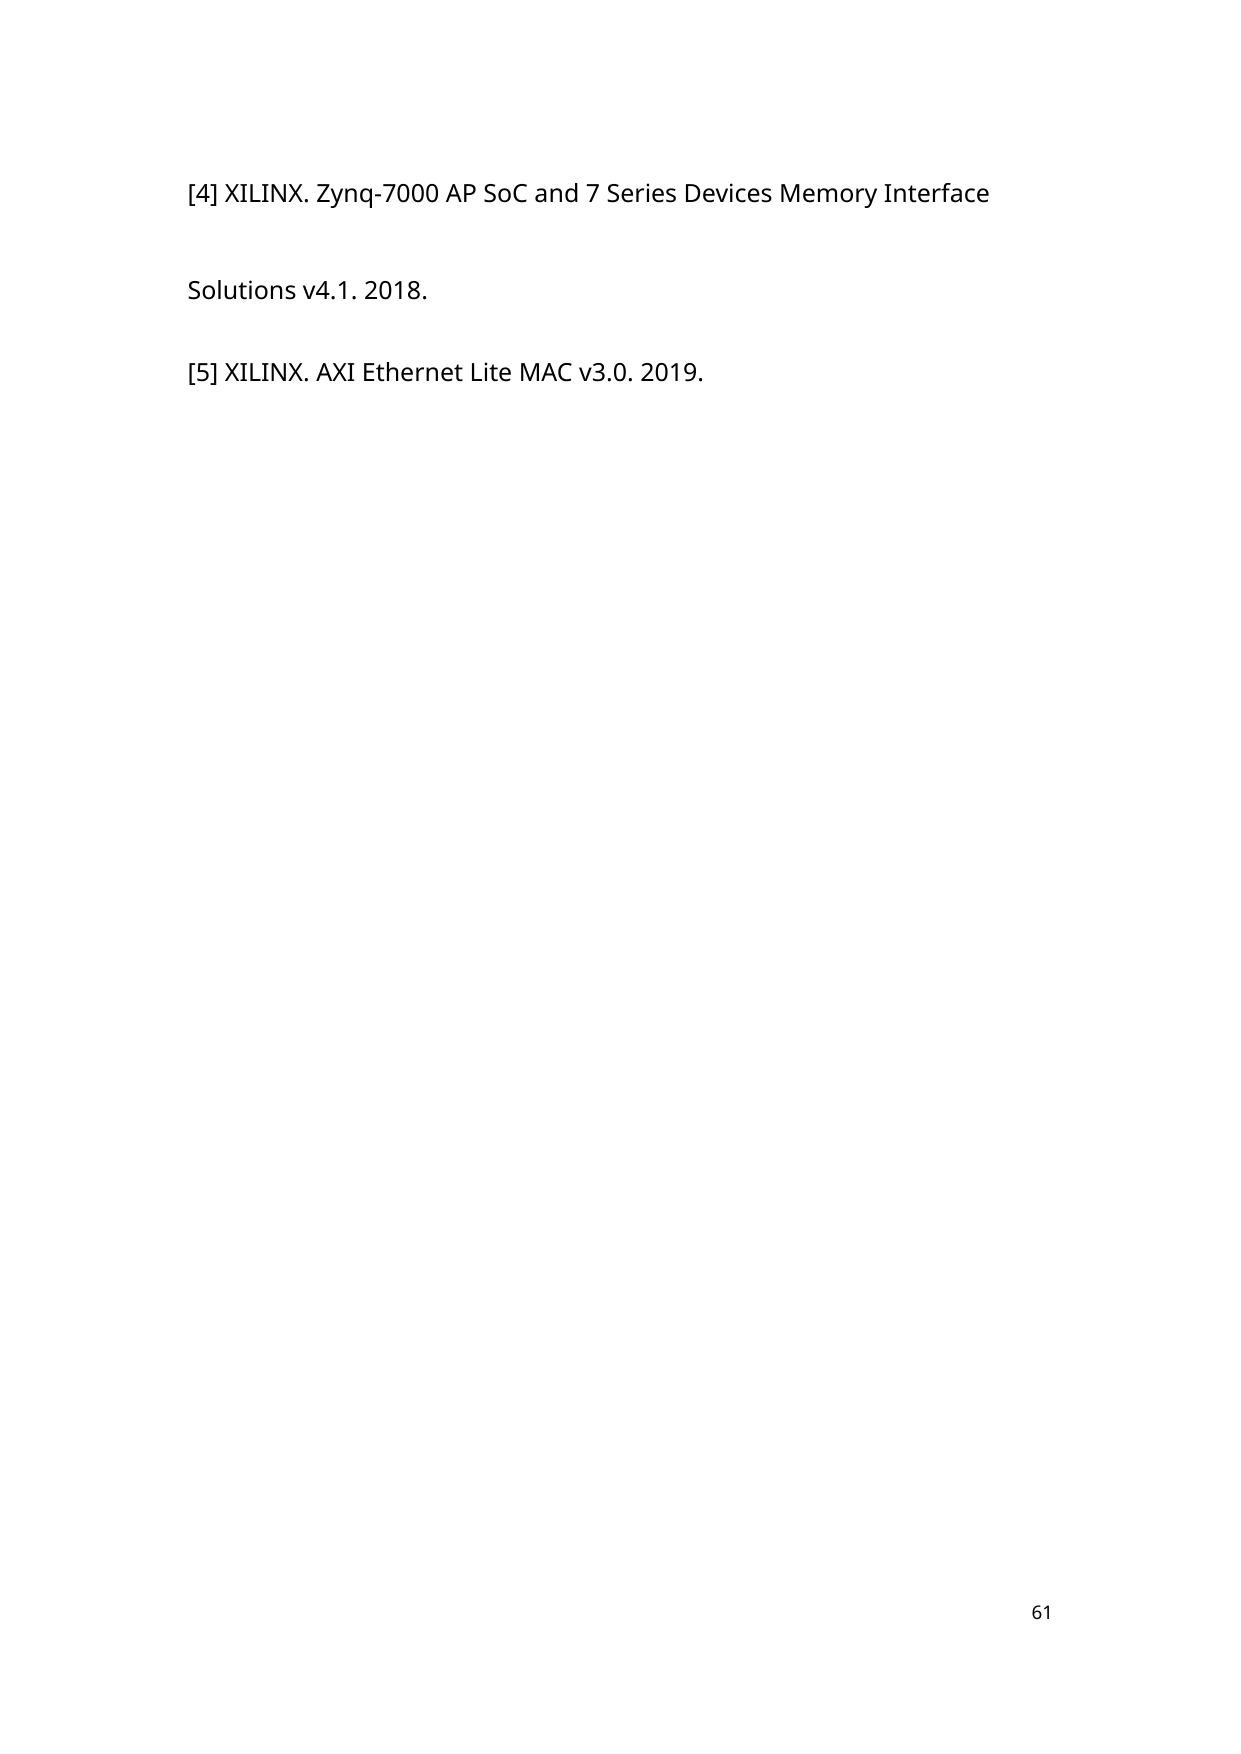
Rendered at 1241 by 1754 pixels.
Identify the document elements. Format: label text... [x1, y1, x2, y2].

text [4] XILINX. Zynq-7000 AP SoC and 7 Series Devices Memory Interface Solutions v4.1. 2018. [187, 160, 1053, 322]
text [5] XILINX. AXI Ethernet Lite MAC v3.0. 2019. [187, 339, 1053, 404]
